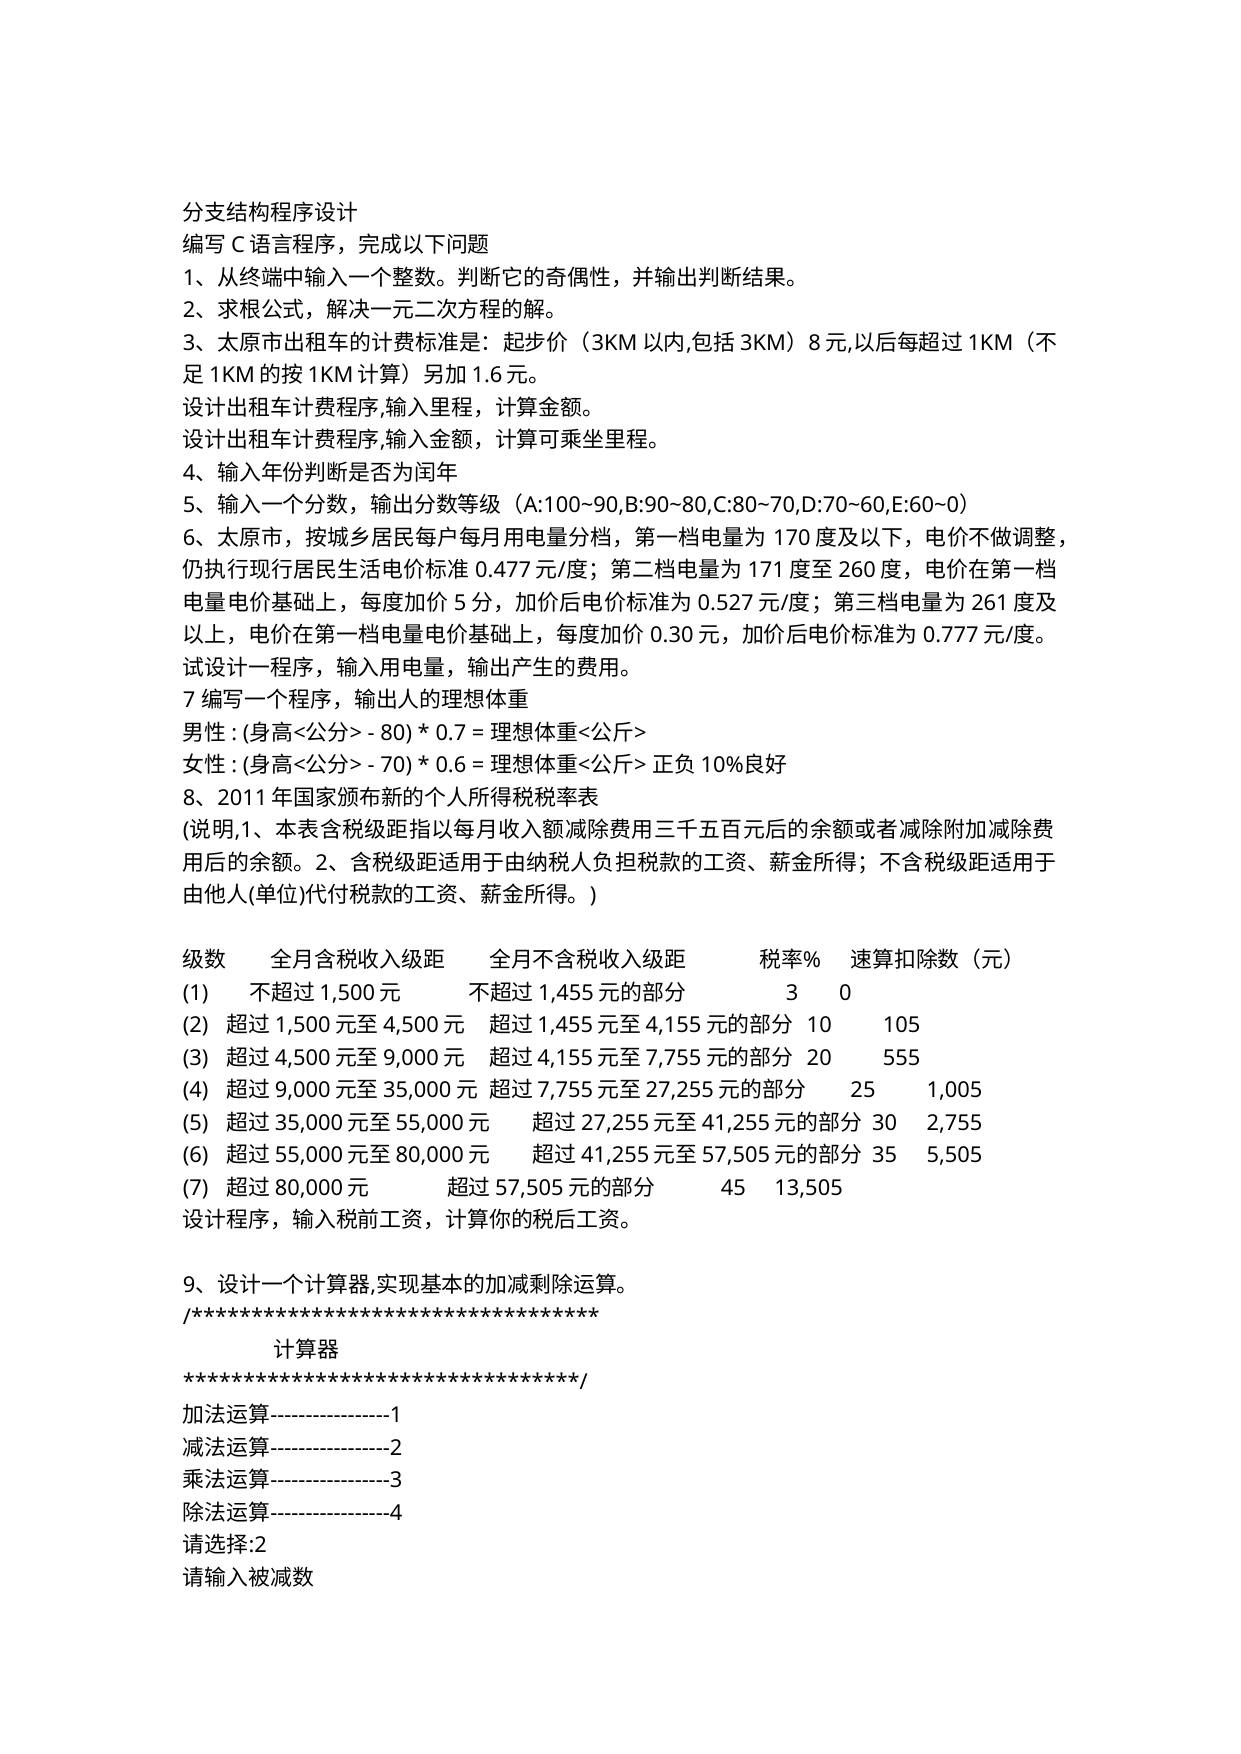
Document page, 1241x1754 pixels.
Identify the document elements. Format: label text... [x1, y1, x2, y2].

text 级数 全月含税收入级距 全月不含税收入级距 税率% 速算扣除数（元） [183, 942, 1058, 974]
text 乘法运算-----------------3 [183, 1462, 1058, 1494]
text 5、输入一个分数，输出分数等级（A:100~90,B:90~80,C:80~70,D:70~60,E:60~0） [183, 487, 1058, 519]
text (7) 超过80,000元 超过57,505元的部分 45 13,505 [183, 1169, 1058, 1202]
text 8、2011年国家颁布新的个人所得税税率表 [183, 779, 1058, 812]
text (说明,1、本表含税级距指以每月收入额减除费用三千五百元后的余额或者减除附加减除费用后的余额。2、含税级距适用于由纳税人负担税款的工资、薪金所得；不含税级距适用于由他人(单位)代付税款的工资、薪金所得。) [183, 812, 1058, 909]
text (2) 超过1,500元至4,500元 超过1,455元至4,155元的部分 10 105 [183, 1007, 1058, 1039]
text 除法运算-----------------4 [183, 1494, 1058, 1527]
text 加法运算-----------------1 [183, 1397, 1058, 1429]
text 9、设计一个计算器,实现基本的加减剩除运算。 [183, 1267, 1058, 1299]
text 请输入被减数 [183, 1559, 1058, 1592]
text (4) 超过9,000元至35,000元 超过7,755元至27,255元的部分 25 1,005 [183, 1072, 1058, 1104]
text 计算器 [183, 1332, 1058, 1364]
text 1、从终端中输入一个整数。判断它的奇偶性，并输出判断结果。 [183, 259, 1058, 292]
text (3) 超过4,500元至9,000元 超过4,155元至7,755元的部分 20 555 [183, 1039, 1058, 1072]
text *********************************/ [183, 1364, 1058, 1397]
text 女性 : (身高<公分> - 70) * 0.6 = 理想体重<公斤> 正负10%良好 [183, 747, 1058, 779]
text 请选择:2 [183, 1527, 1058, 1559]
text 编写C语言程序，完成以下问题 [183, 227, 1058, 259]
text 分支结构程序设计 [183, 194, 1058, 227]
text (6) 超过55,000元至80,000元 超过41,255元至57,505元的部分 35 5,505 [183, 1137, 1058, 1169]
text (5) 超过35,000元至55,000元 超过27,255元至41,255元的部分 30 2,755 [183, 1104, 1058, 1137]
text (1) 不超过1,500元 不超过1,455元的部分 3 0 [183, 974, 1058, 1007]
text /********************************** [183, 1299, 1058, 1332]
text 男性 : (身高<公分> - 80) * 0.7 = 理想体重<公斤> [183, 714, 1058, 747]
text 6、太原市，按城乡居民每户每月用电量分档，第一档电量为170度及以下，电价不做调整，仍执行现行居民生活电价标准0.477元/度；第二档电量为171度至260度，电价在第一档电量电价基础上，每度加价5分，加价后电价标准为0.527元/度；第三档电量为261度及以上，电价在第一档电量电价基础上，每度加价0.30元，加价后电价标准为0.777元/度。试设计一程序，输入用电量，输出产生的费用。 [183, 519, 1058, 682]
text 3、太原市出租车的计费标准是：起步价（3KM以内,包括3KM）8元,以后每超过1KM（不足1KM的按1KM计算）另加1.6元。 [183, 324, 1058, 389]
text 2、求根公式，解决一元二次方程的解。 [183, 292, 1058, 324]
text 减法运算-----------------2 [183, 1429, 1058, 1462]
text 设计程序，输入税前工资，计算你的税后工资。 [183, 1202, 1058, 1234]
text 4、输入年份判断是否为闰年 [183, 454, 1058, 487]
text 7 编写一个程序，输出人的理想体重 [183, 682, 1058, 714]
text 设计出租车计费程序,输入里程，计算金额。 [183, 389, 1058, 422]
text 设计出租车计费程序,输入金额，计算可乘坐里程。 [183, 422, 1058, 454]
